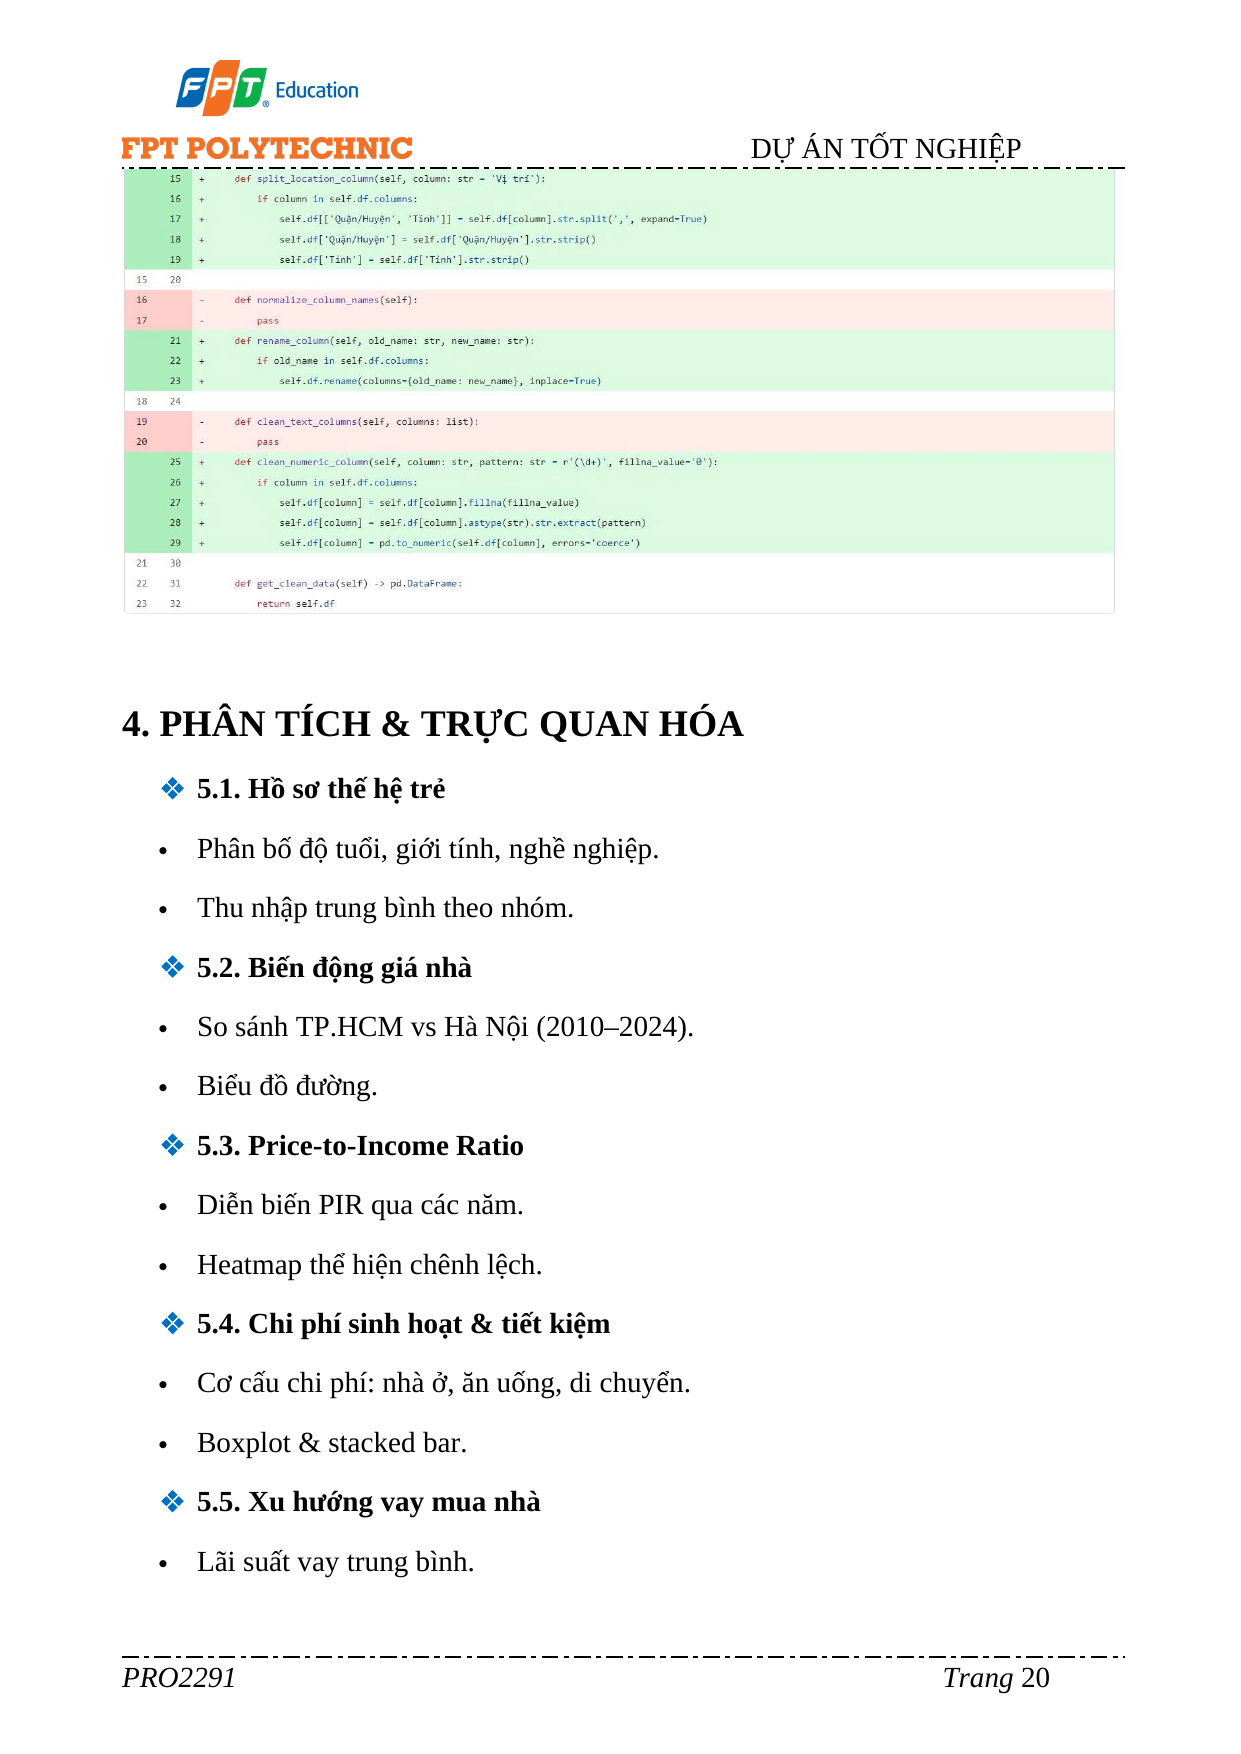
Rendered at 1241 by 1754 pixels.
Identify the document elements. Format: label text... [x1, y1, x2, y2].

list Diễn biến PIR qua các năm. [159, 1187, 1125, 1221]
list 5.1. Hồ sơ thế hệ trẻ [159, 771, 1125, 805]
list Boxplot & stacked bar. [159, 1425, 1125, 1458]
picture [121, 169, 1125, 616]
list 5.3. Price-to-Income Ratio [159, 1128, 1125, 1162]
list 5.4. Chi phí sinh hoạt & tiết kiệm [159, 1306, 1125, 1340]
list Lãi suất vay trung bình. [159, 1544, 1125, 1577]
list Heatmap thể hiện chênh lệch. [159, 1247, 1125, 1280]
list Thu nhập trung bình theo nhóm. [159, 890, 1125, 924]
list 5.2. Biến động giá nhà [159, 950, 1125, 983]
list Phân bố độ tuổi, giới tính, nghề nghiệp. [159, 831, 1125, 864]
list Cơ cấu chi phí: nhà ở, ăn uống, di chuyển. [159, 1366, 1125, 1399]
text 4. PHÂN TÍCH & TRỰC QUAN HÓA [122, 701, 1125, 744]
list So sánh TP.HCM vs Hà Nội (2010–2024). [159, 1009, 1125, 1043]
picture [121, 60, 413, 159]
list 5.5. Xu hướng vay mua nhà [159, 1484, 1125, 1518]
list Biểu đồ đường. [159, 1068, 1125, 1102]
